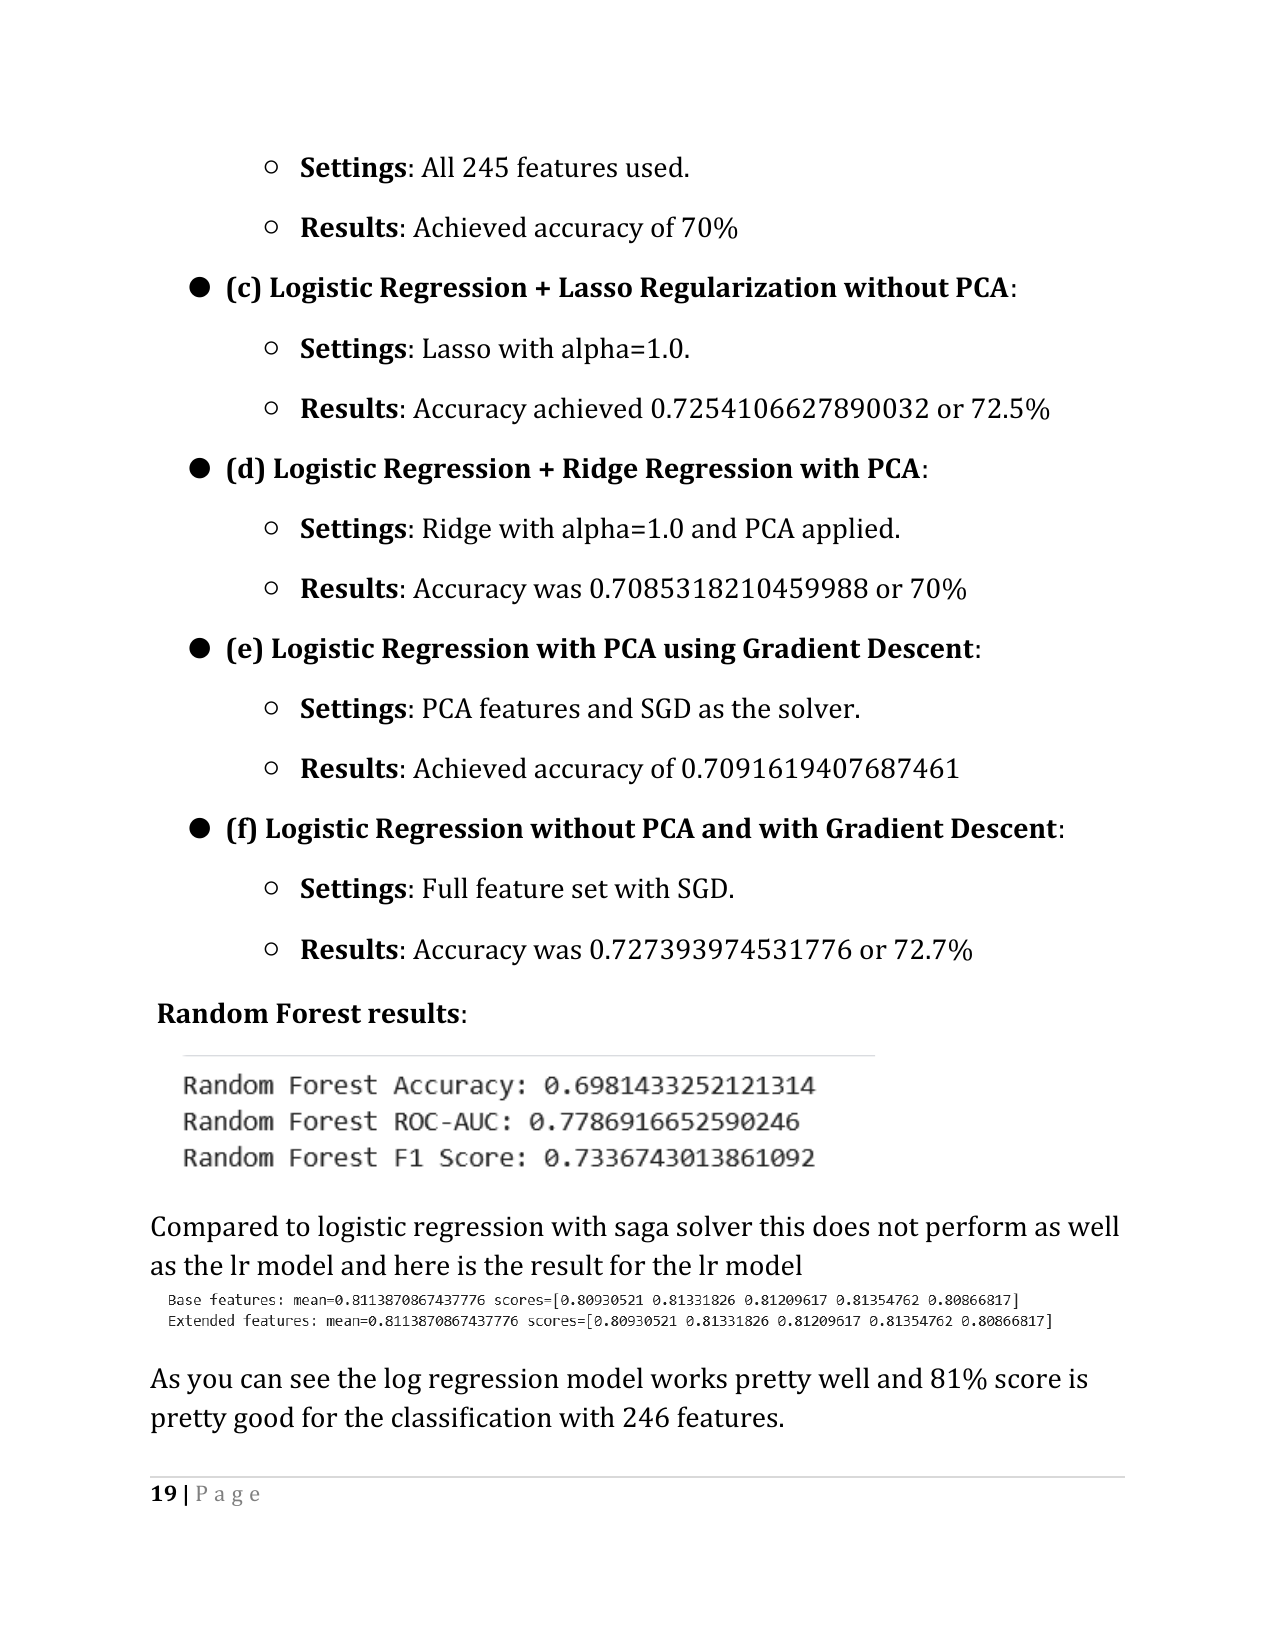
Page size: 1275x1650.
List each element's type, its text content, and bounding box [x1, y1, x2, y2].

list Settings: All 245 features used. [262, 150, 1125, 184]
text As you can see the log regression model works pretty well and 81% score is pretty good for the classification with 246 features. [150, 1361, 1125, 1434]
list (e) Logistic Regression with PCA using Gradient Descent: [187, 631, 1125, 665]
list Settings: Full feature set with SGD. [262, 871, 1125, 905]
list Results: Accuracy was 0.727393974531776 or 72.7% [262, 931, 1125, 966]
picture [150, 1286, 1125, 1336]
picture [150, 1055, 876, 1184]
list Results: Accuracy achieved 0.7254106627890032 or 72.5% [262, 390, 1125, 424]
text Compared to logistic regression with saga solver this does not perform as well as the lr model and here is the result for the lr model [150, 1209, 1125, 1286]
list Settings: PCA features and SGD as the solver. [262, 691, 1125, 725]
list (c) Logistic Regression + Lasso Regularization without PCA: [187, 270, 1125, 304]
list Results: Achieved accuracy of 0.7091619407687461 [262, 751, 1125, 785]
list Results: Accuracy was 0.7085318210459988 or 70% [262, 571, 1125, 605]
list (d) Logistic Regression + Ridge Regression with PCA: [187, 451, 1125, 485]
text Random Forest results: [150, 996, 1125, 1030]
list Results: Achieved accuracy of 70% [262, 210, 1125, 244]
list Settings: Lasso with alpha=1.0. [262, 330, 1125, 364]
list Settings: Ridge with alpha=1.0 and PCA applied. [262, 511, 1125, 545]
list (f) Logistic Regression without PCA and with Gradient Descent: [187, 811, 1125, 845]
